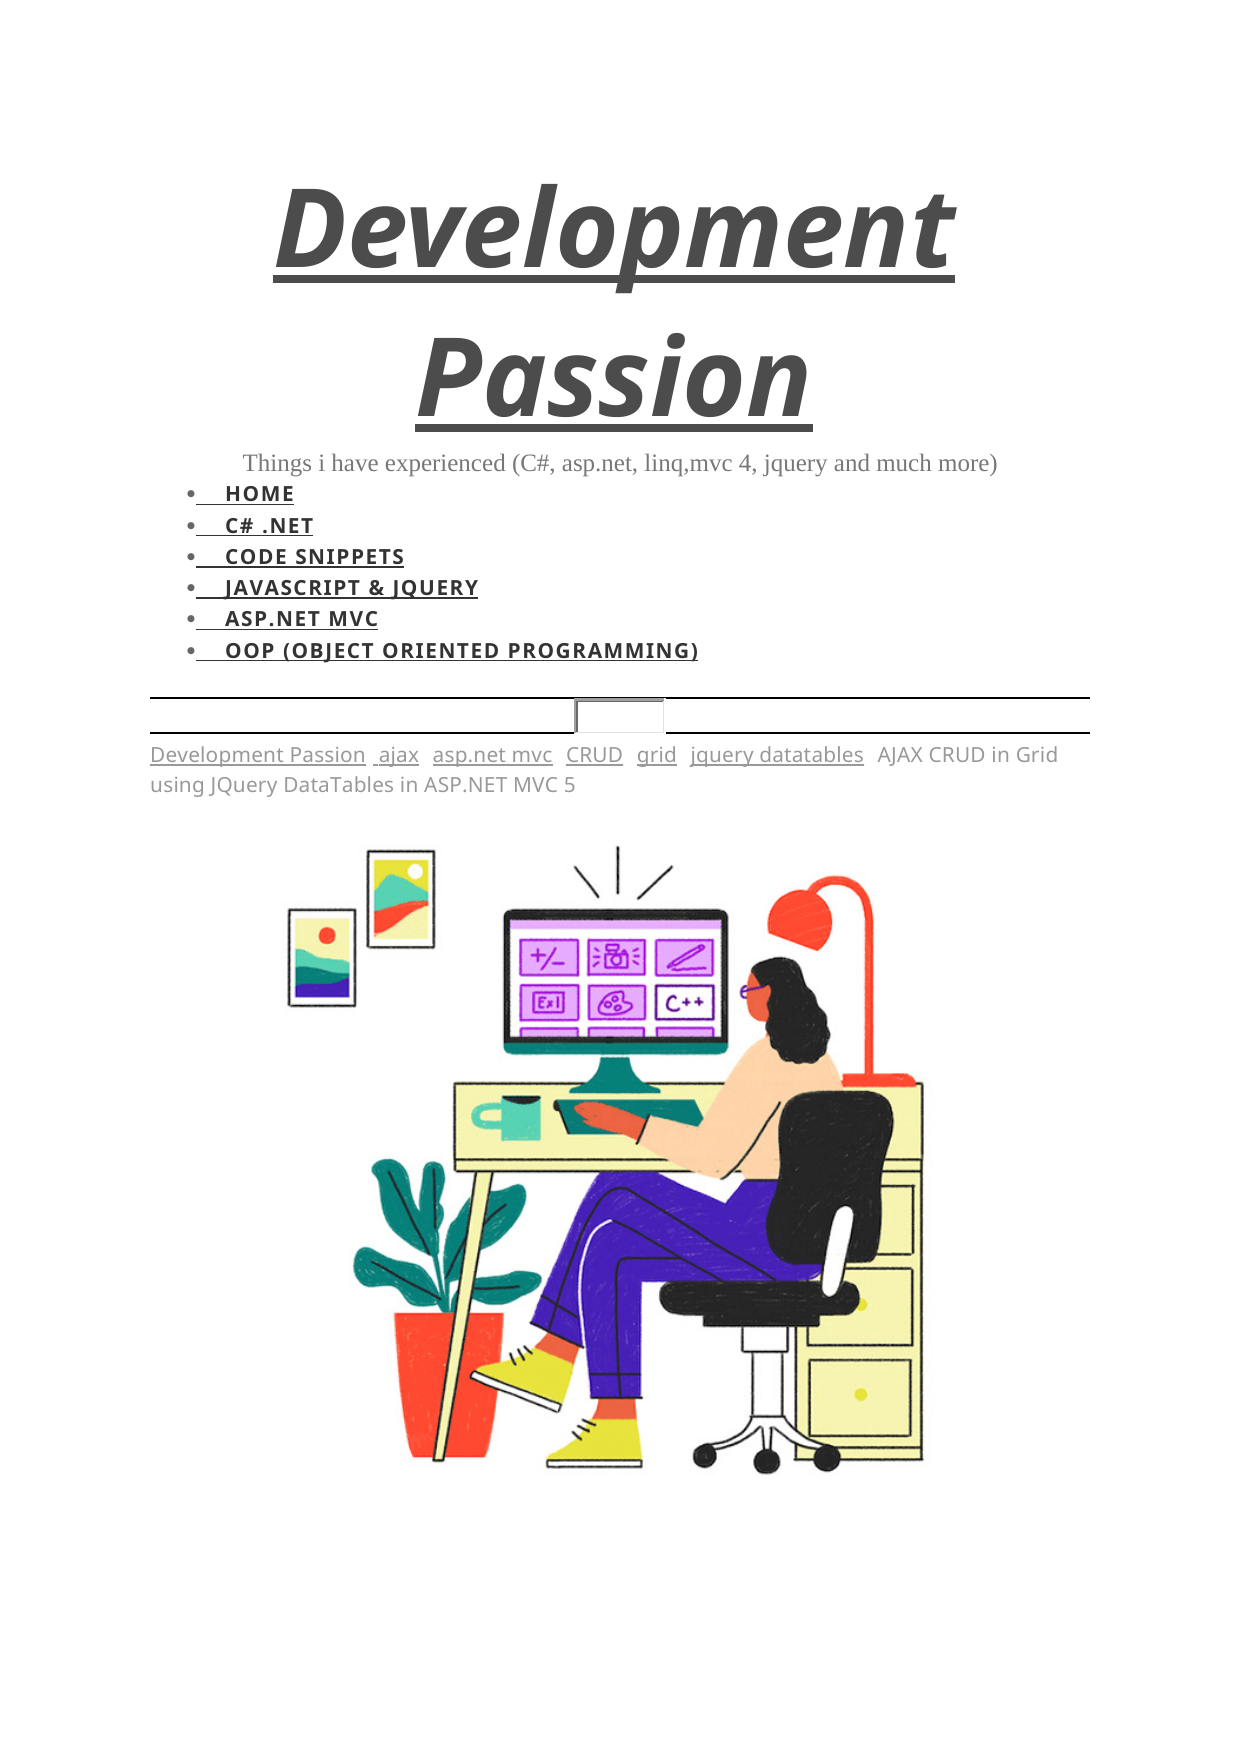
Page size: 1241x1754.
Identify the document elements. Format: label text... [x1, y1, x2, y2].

picture [150, 798, 1091, 1504]
list OOP (OBJECT ORIENTED PROGRAMMING) [187, 633, 1074, 664]
text Development Passion [150, 150, 1090, 448]
list C# .NET [187, 508, 1074, 539]
list HOME [187, 477, 1074, 508]
text Development Passion ajax asp.net mvc CRUD grid jquery datatables AJAX CRUD in Grid using JQuery DataTables in ASP.NET MVC 5 [150, 736, 1090, 798]
list JAVASCRIPT & JQUERY [187, 570, 1074, 602]
list CODE SNIPPETS [187, 539, 1074, 570]
list ASP.NET MVC [187, 602, 1074, 633]
text Things i have experienced (C#, asp.net, linq,mvc 4, jquery and much more) [150, 448, 1090, 477]
